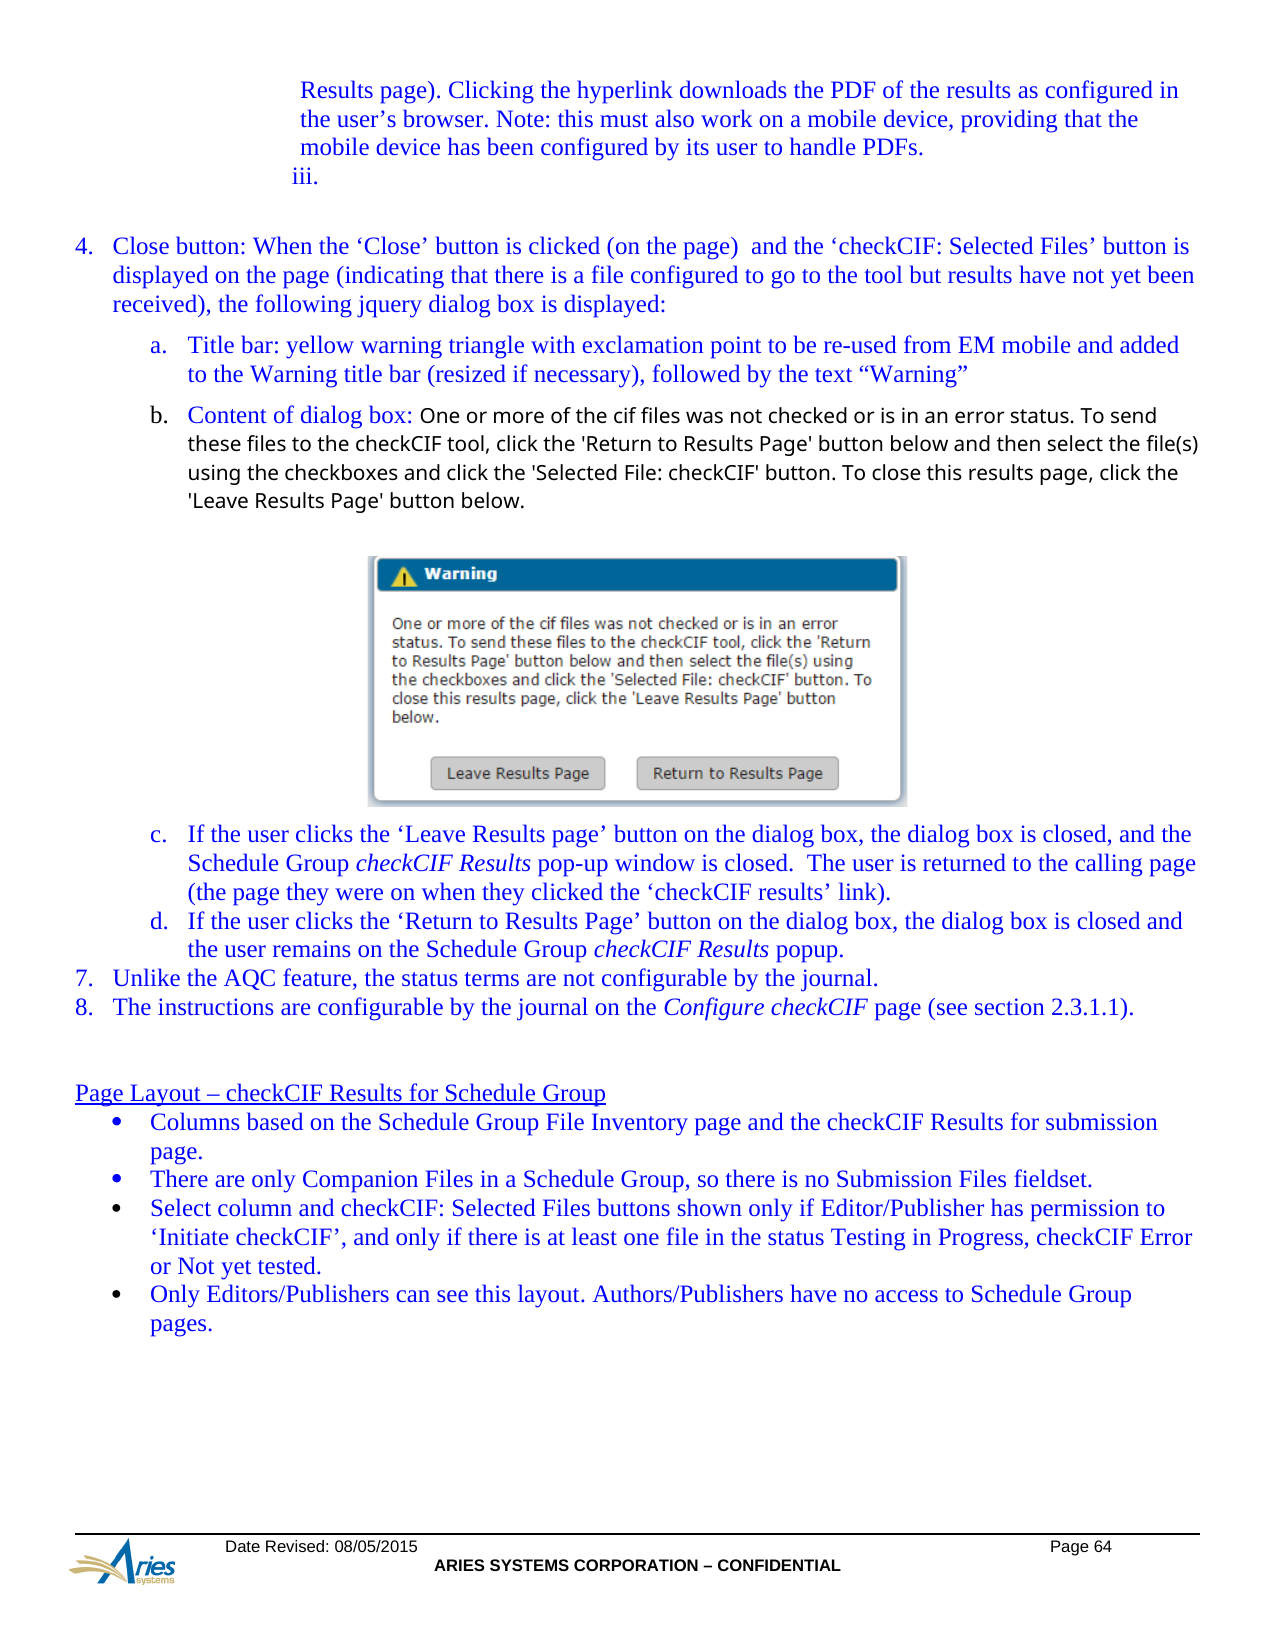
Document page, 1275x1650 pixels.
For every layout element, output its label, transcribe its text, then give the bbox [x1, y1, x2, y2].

list Content of dialog box: One or more of the cif files was not checked or is in an error status. To send these files to the checkCIF tool, click the 'Return to Results Page' button below and then select the file(s) using the checkboxes and click the 'Selected File: checkCIF' button. To close this results page, click the 'Leave Results Page' button below. [150, 400, 1200, 515]
picture [367, 556, 908, 807]
list If the user clicks the ‘Return to Results Page’ button on the dialog box, the dialog box is closed and the user remains on the Schedule Group checkCIF Results popup. [150, 906, 1200, 963]
list Select column and checkCIF: Selected Files buttons shown only if Editor/Publisher has permission to ‘Initiate checkCIF’, and only if there is at least one file in the status Testing in Progress, checkCIF Error or Not yet tested. [112, 1193, 1200, 1279]
list Title bar: yellow warning triangle with exclamation point to be re-used from EM mobile and added to the Warning title bar (resized if necessary), followed by the text “Warning” [150, 330, 1200, 387]
picture [68, 1538, 175, 1585]
list Unlike the AQC feature, the status terms are not configurable by the journal. [75, 963, 1200, 992]
list Columns based on the Schedule Group File Inventory page and the checkCIF Results for submission page. [112, 1107, 1200, 1164]
list The instructions are configurable by the journal on the Configure checkCIF page (see section 2.3.1.1). [75, 992, 1200, 1021]
list Only Editors/Publishers can see this layout. Authors/Publishers have no access to Schedule Group pages. [112, 1279, 1200, 1337]
list If the user clicks the ‘Leave Results page’ button on the dialog box, the dialog box is closed, and the Schedule Group checkCIF Results pop-up window is closed. The user is returned to the calling page (the page they were on when they clicked the ‘checkCIF results’ link). [150, 819, 1200, 906]
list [281, 75, 1200, 161]
list Close button: When the ‘Close’ button is clicked (on the page) and the ‘checkCIF: Selected Files’ button is displayed on the page (indicating that there is a file configured to go to the tool but results have not yet been received), the following jquery dialog box is displayed: [75, 231, 1200, 317]
text Page Layout – checkCIF Results for Schedule Group [75, 1078, 1200, 1107]
list There are only Companion Files in a Schedule Group, so there is no Submission Files fieldset. [112, 1164, 1200, 1193]
